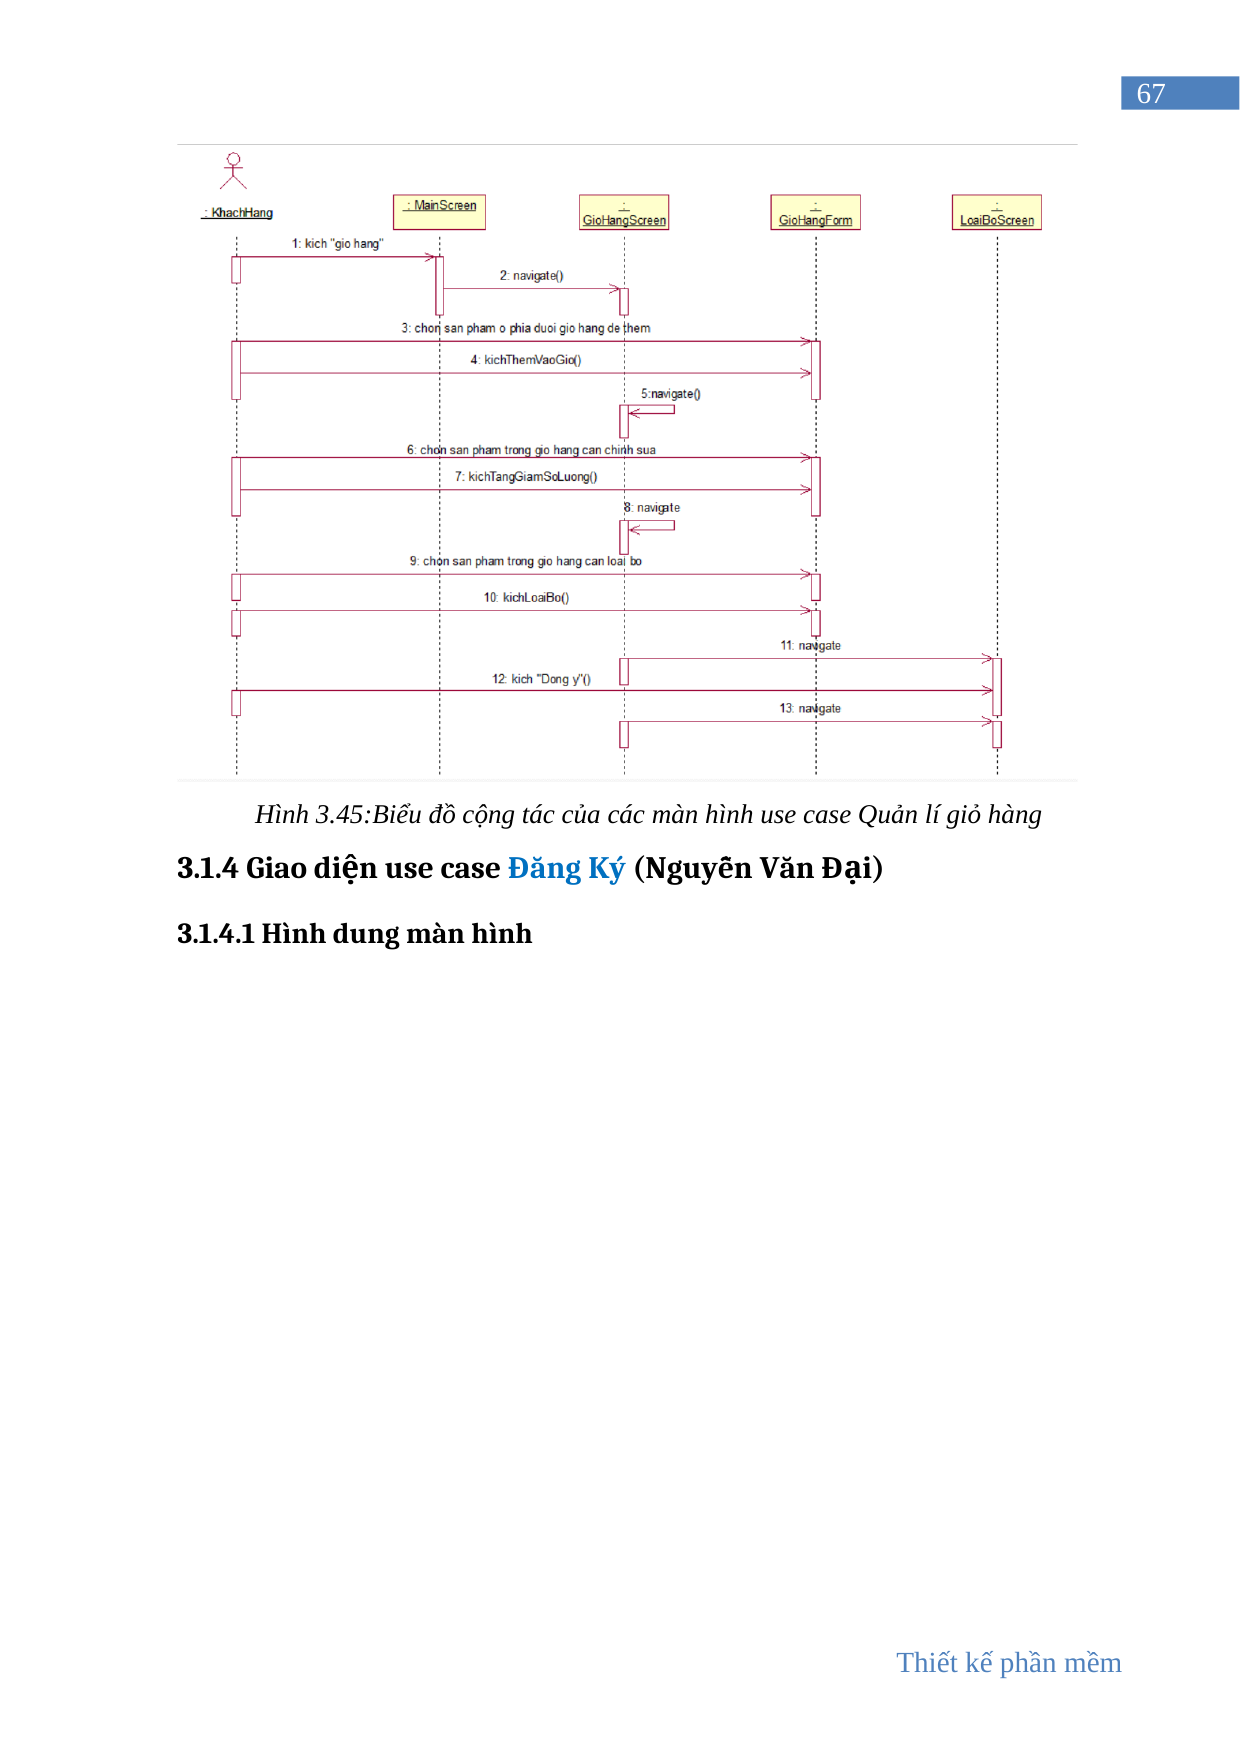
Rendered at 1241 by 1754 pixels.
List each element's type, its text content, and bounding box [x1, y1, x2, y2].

subtitle Giao diện use case Đăng Ký (Nguyễn Văn Đại) [177, 850, 1122, 886]
picture [177, 144, 1078, 782]
text 3.1.4.1 Hình dung màn hình [177, 917, 1122, 950]
